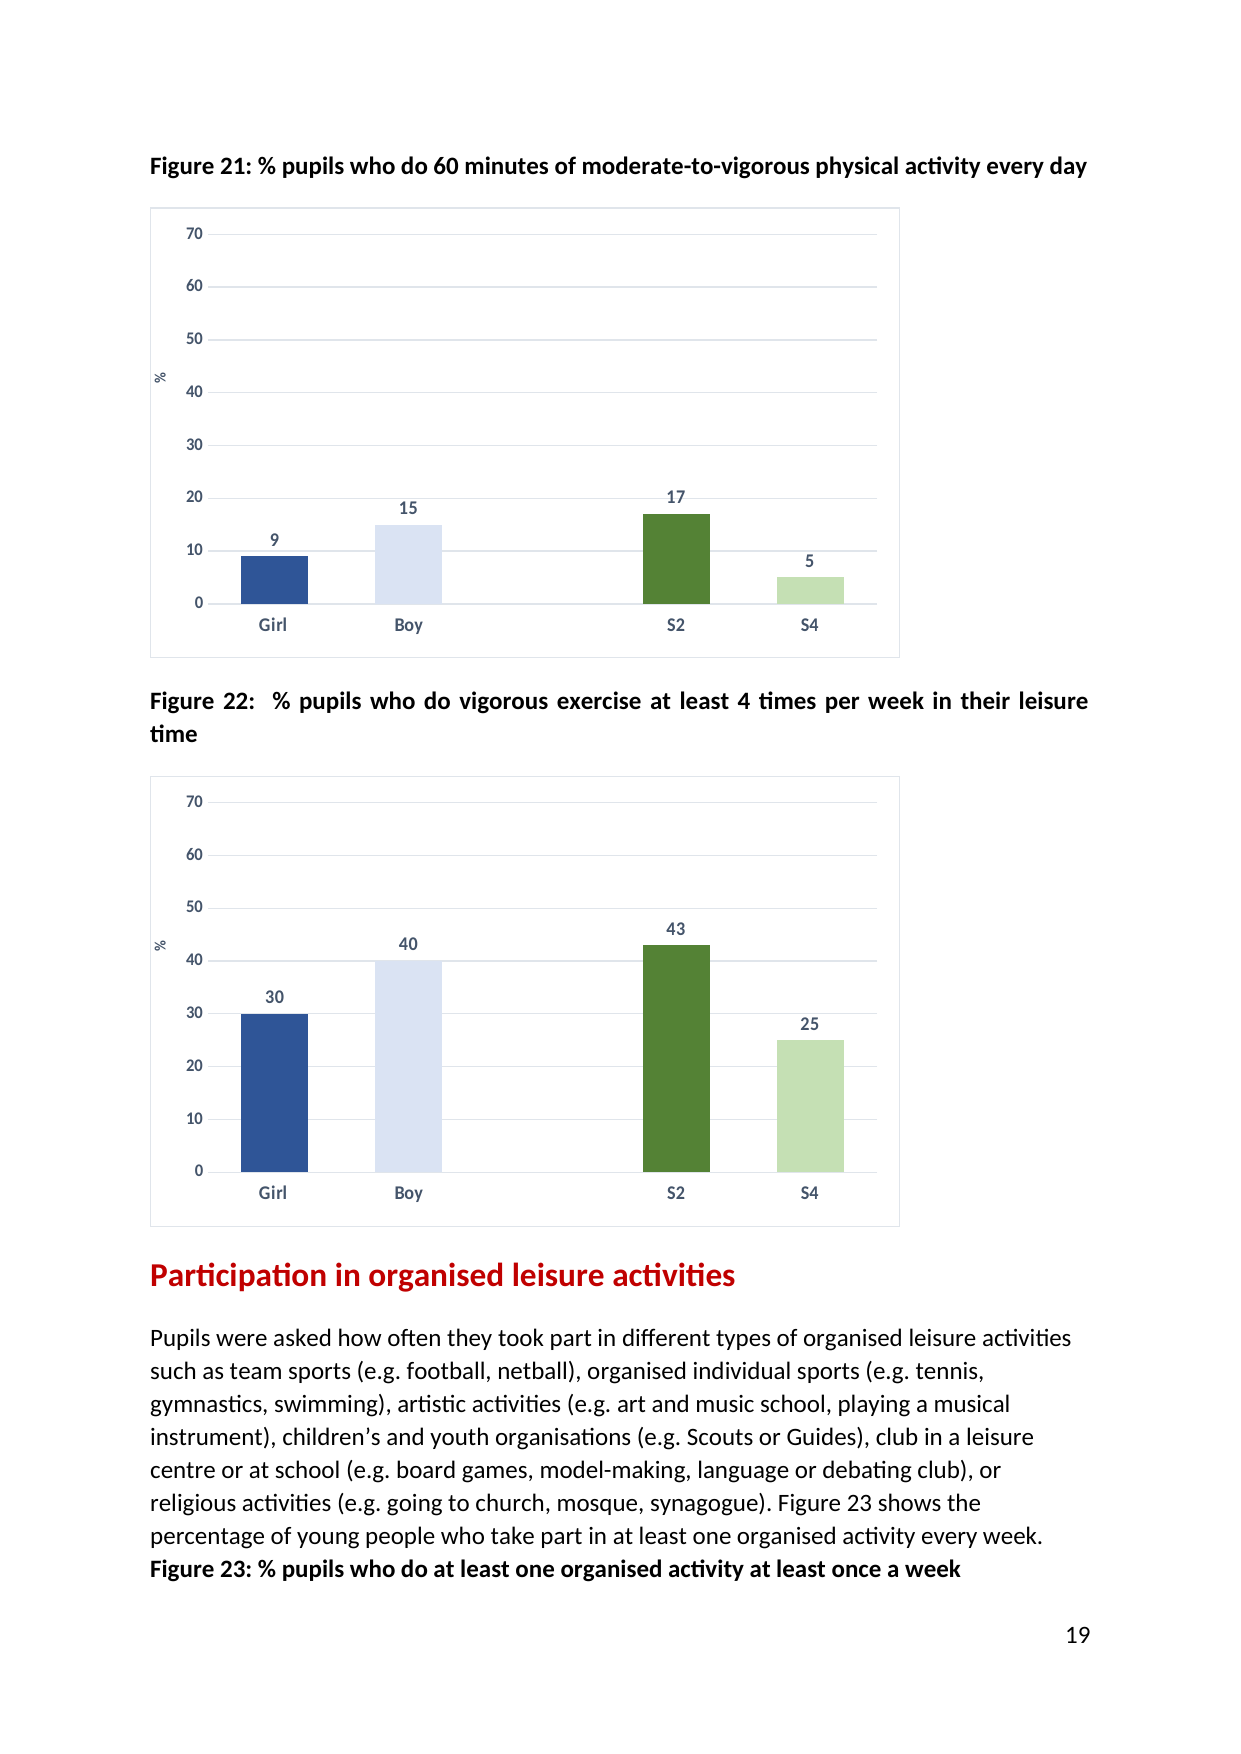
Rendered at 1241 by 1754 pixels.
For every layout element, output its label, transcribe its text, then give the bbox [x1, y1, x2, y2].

text Pupils were asked how often they took part in different types of organised leisure activities such as team sports (e.g. football, netball), organised individual sports (e.g. tennis, gymnastics, swimming), artistic activities (e.g. art and music school, playing a musical instrument), children’s and youth organisations (e.g. Scouts or Guides), club in a leisure centre or at school (e.g. board games, model-making, language or debating club), or religious activities (e.g. going to church, mosque, synagogue). Figure 23 shows the percentage of young people who take part in at least one organised activity every week. [150, 1322, 1090, 1551]
subtitle Participation in organised leisure activities [150, 1253, 1090, 1294]
text Figure 22: % pupils who do vigorous exercise at least 4 times per week in their leisure time [150, 685, 1090, 749]
text Figure 23: % pupils who do at least one organised activity at least once a week [150, 1553, 1090, 1583]
text Figure 21: % pupils who do 60 minutes of moderate-to-vigorous physical activity every day [150, 150, 1090, 181]
